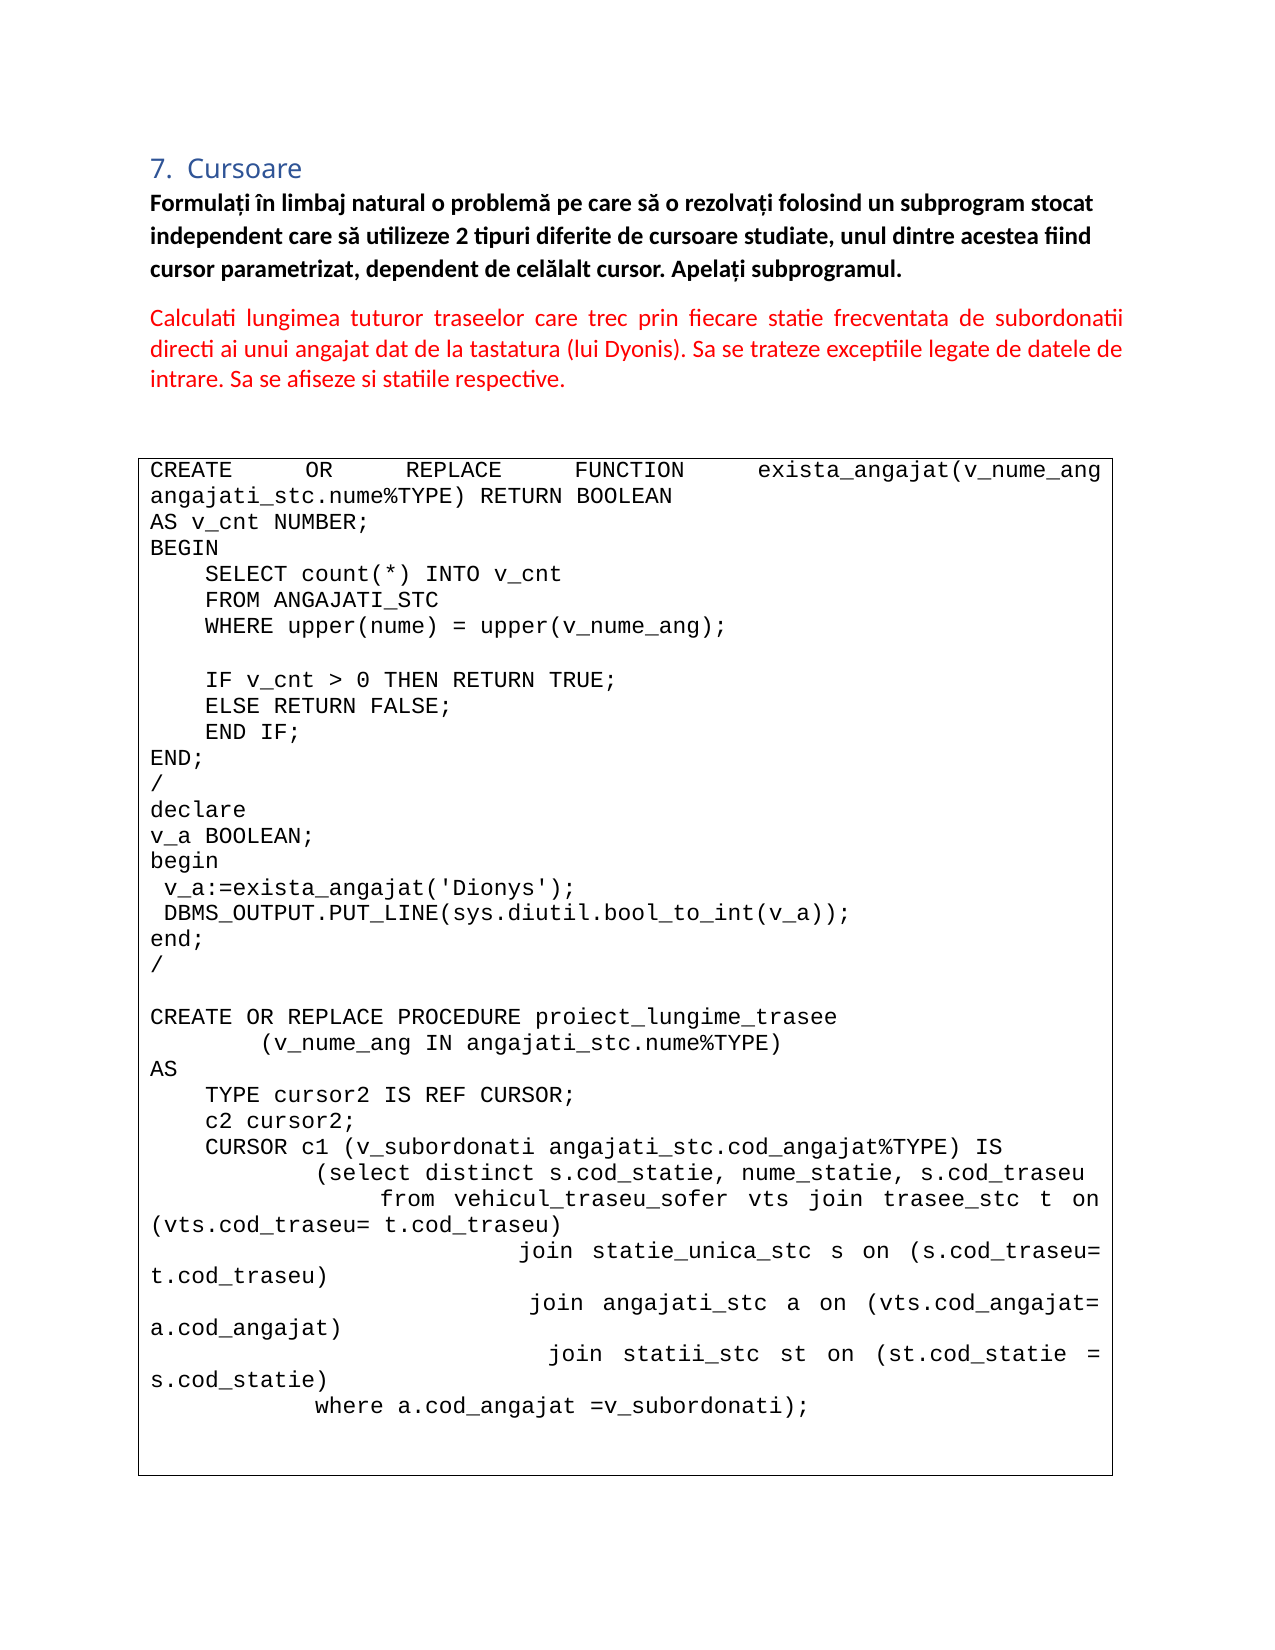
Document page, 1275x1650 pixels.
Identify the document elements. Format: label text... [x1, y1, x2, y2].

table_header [139, 459, 1112, 1474]
text Calculati lungimea tuturor traseelor care trec prin fiecare statie frecventata de subordonatii directi ai unui angajat dat de la tastatura (lui Dyonis). Sa se trateze exceptiile legate de datele de intrare. Sa se afiseze si statiile respective. [150, 302, 1125, 394]
subtitle 7. Cursoare [150, 150, 1125, 187]
text Formulați în limbaj natural o problemă pe care să o rezolvați folosind un subprogram stocat independent care să utilizeze 2 tipuri diferite de cursoare studiate, unul dintre acestea fiind cursor parametrizat, dependent de celălalt cursor. Apelați subprogramul. [150, 187, 1125, 283]
